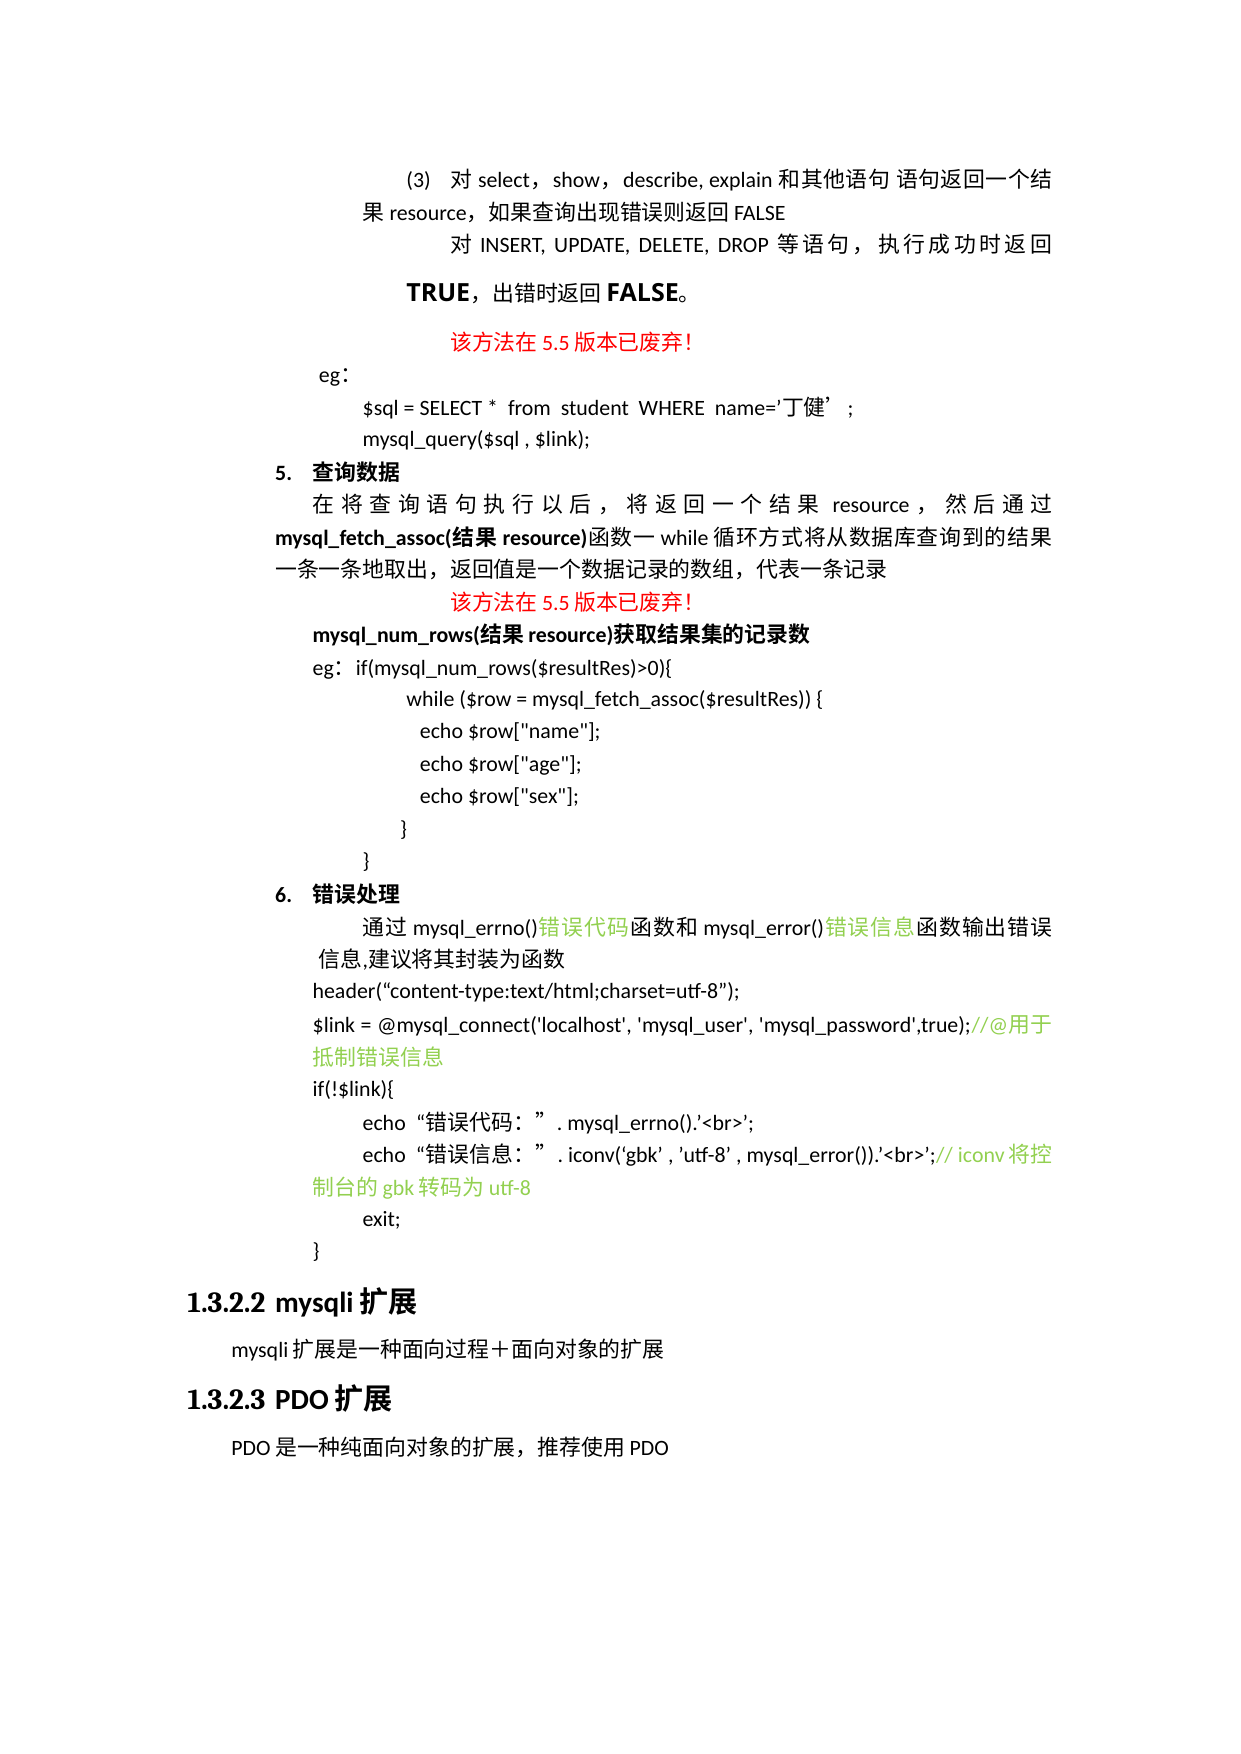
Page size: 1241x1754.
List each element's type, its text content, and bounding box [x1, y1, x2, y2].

list 错误处理 [275, 877, 1053, 909]
list if(!$link){ [312, 1072, 1053, 1104]
text mysqli扩展 [187, 1267, 1053, 1332]
text mysql_num_rows(结果resource)获取结果集的记录数 [275, 617, 1053, 649]
list 该方法在5.5版本已废弃！ [406, 584, 1053, 617]
text 在将查询语句执行以后，将返回一个结果resource，然后通过mysql_fetch_assoc(结果resource)函数一while循环方式将从数据库查询到的结果一条一条地取出，返回值是一个数据记录的数组，代表一条记录 [275, 487, 1053, 584]
text } [319, 844, 1053, 877]
list (3) 对 select，show，describe, explain 和其他语句 语句返回一个结果 resource，如果查询出现错误则返回 FALSE [362, 162, 1053, 227]
list header(“content-type:text/html;charset=utf-8”); [312, 974, 1053, 1007]
list 通过mysql_errno()错误代码函数和mysql_error()错误信息函数输出错误信息,建议将其封装为函数 [319, 909, 1053, 974]
text while ($row = mysql_fetch_assoc($resultRes)) { [275, 682, 1053, 714]
list 查询数据 [275, 454, 1053, 487]
text mysql_query($sql , $link); [275, 422, 1053, 454]
text echo $row["sex"]; [362, 779, 1053, 812]
list exit; [312, 1202, 1053, 1234]
text echo $row["age"]; [362, 747, 1053, 779]
text PDO扩展 [187, 1364, 1053, 1429]
text PDO是一种纯面向对象的扩展，推荐使用PDO [187, 1429, 1053, 1462]
list $link = @mysql_connect('localhost', 'mysql_user', 'mysql_password',true);//@用于抵制错误信息 [312, 1007, 1053, 1072]
text eg：if(mysql_num_rows($resultRes)>0){ [275, 649, 1053, 682]
text eg： [275, 357, 1053, 389]
list 该方法在5.5版本已废弃！ [406, 324, 1053, 357]
list } [312, 1234, 1053, 1267]
text echo $row["name"]; [362, 714, 1053, 747]
text mysqli扩展是一种面向过程＋面向对象的扩展 [187, 1332, 1053, 1364]
list echo “错误信息：”. iconv(‘gbk’ , ’utf-8’ , mysql_error()).’<br>’;// iconv将控制台的gbk转码为utf-8 [312, 1137, 1053, 1202]
text } [362, 812, 1053, 844]
text $sql = SELECT * from student WHERE name=’丁健’; [319, 389, 1053, 422]
list 对INSERT, UPDATE, DELETE, DROP等语句，执行成功时返回 TRUE，出错时返回 FALSE。 [406, 227, 1053, 324]
list echo “错误代码：”. mysql_errno().’<br>’; [312, 1104, 1053, 1137]
